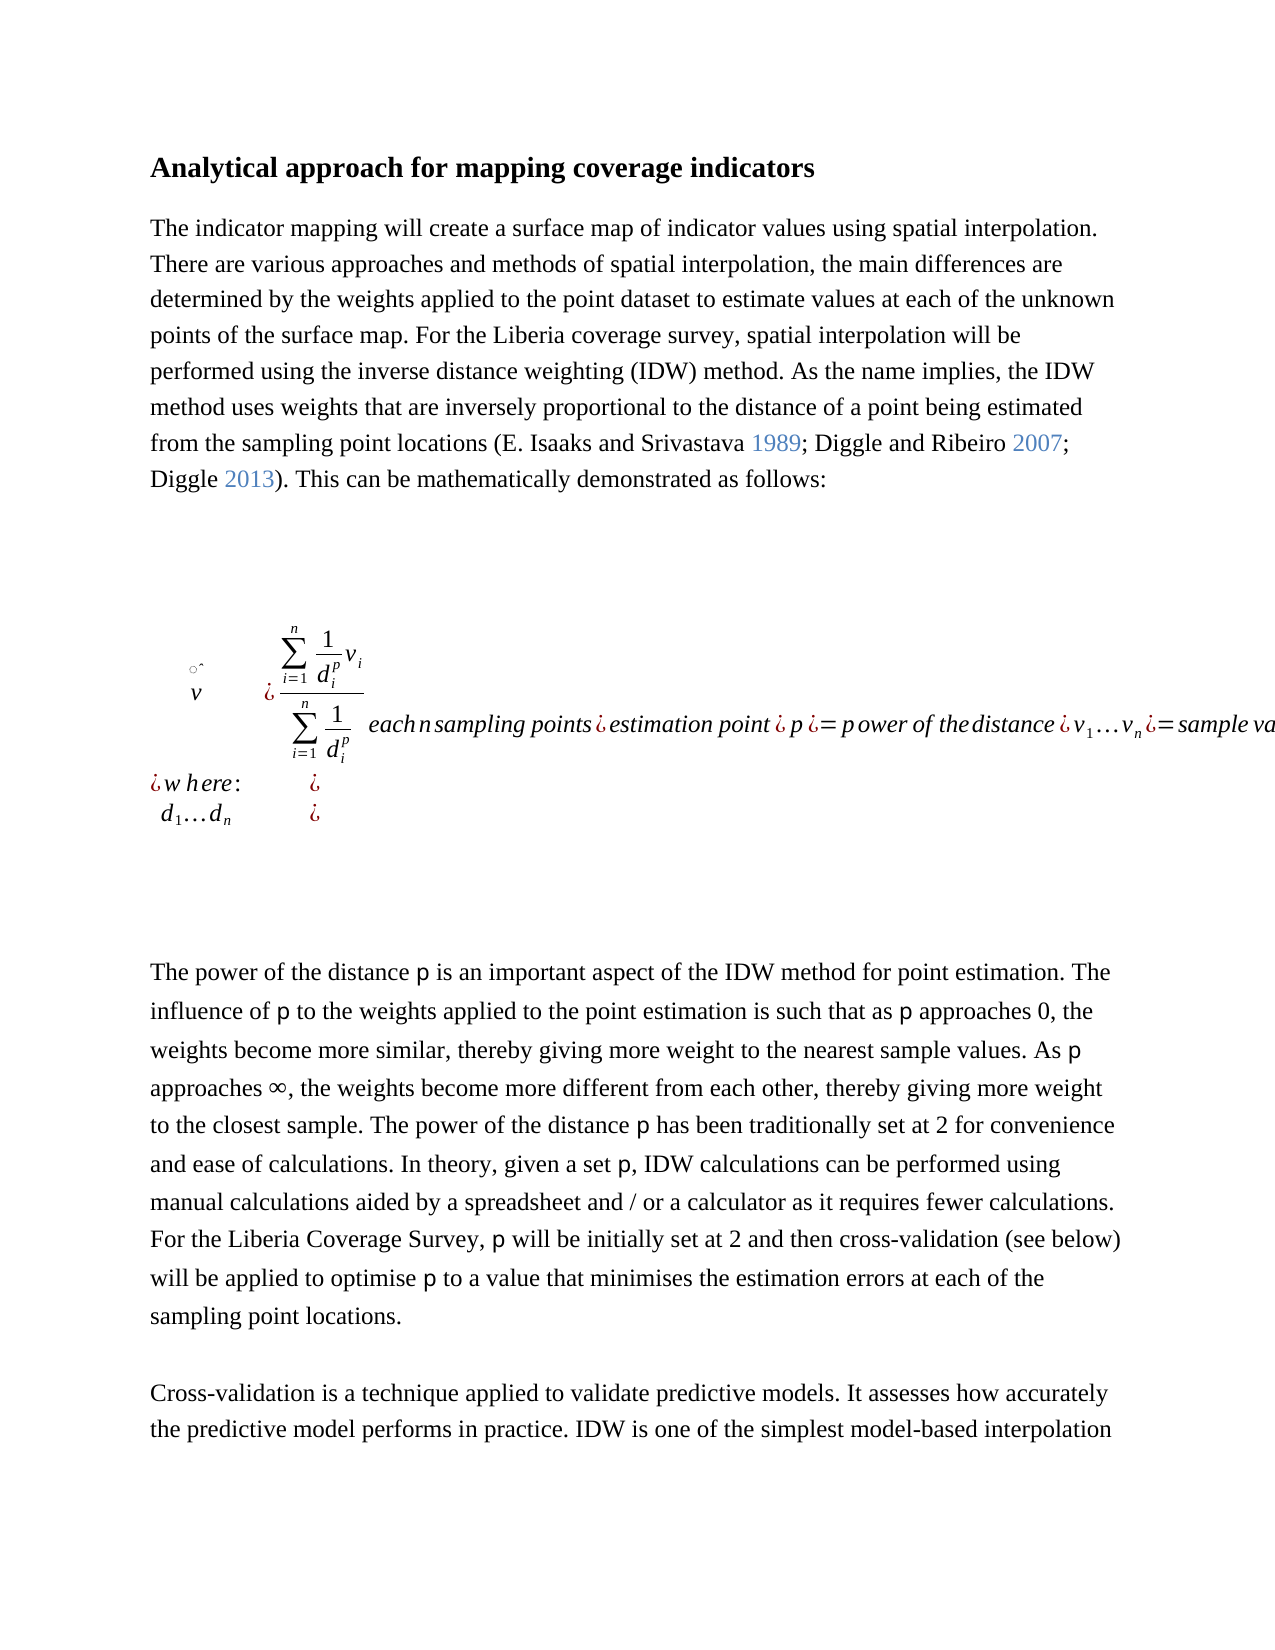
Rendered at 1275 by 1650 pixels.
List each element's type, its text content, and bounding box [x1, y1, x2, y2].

subtitle Analytical approach for mapping coverage indicators [150, 150, 1125, 183]
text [150, 1378, 1125, 1443]
text The indicator mapping will create a surface map of indicator values using spatial interpolation. There are various approaches and methods of spatial interpolation, the main differences are determined by the weights applied to the point dataset to estimate values at each of the unknown points of the surface map. For the Liberia coverage survey, spatial interpolation will be performed using the inverse distance weighting (IDW) method. As the name implies, the IDW method uses weights that are inversely proportional to the distance of a point being estimated from the sampling point locations (E. Isaaks and Srivastava 1989; Diggle and Ribeiro 2007; Diggle 2013). This can be mathematically demonstrated as follows: [150, 213, 1125, 493]
text The power of the distance p is an important aspect of the IDW method for point estimation. The influence of p to the weights applied to the point estimation is such that as p approaches 0, the weights become more similar, thereby giving more weight to the nearest sample values. As p approaches , the weights become more different from each other, thereby giving more weight to the closest sample. The power of the distance p has been traditionally set at 2 for convenience and ease of calculations. In theory, given a set p, IDW calculations can be performed using manual calculations aided by a spreadsheet and / or a calculator as it requires fewer calculations. For the Liberia Coverage Survey, p will be initially set at 2 and then cross-validation (see below) will be applied to optimise p to a value that minimises the estimation errors at each of the sampling point locations. [150, 956, 1125, 1329]
